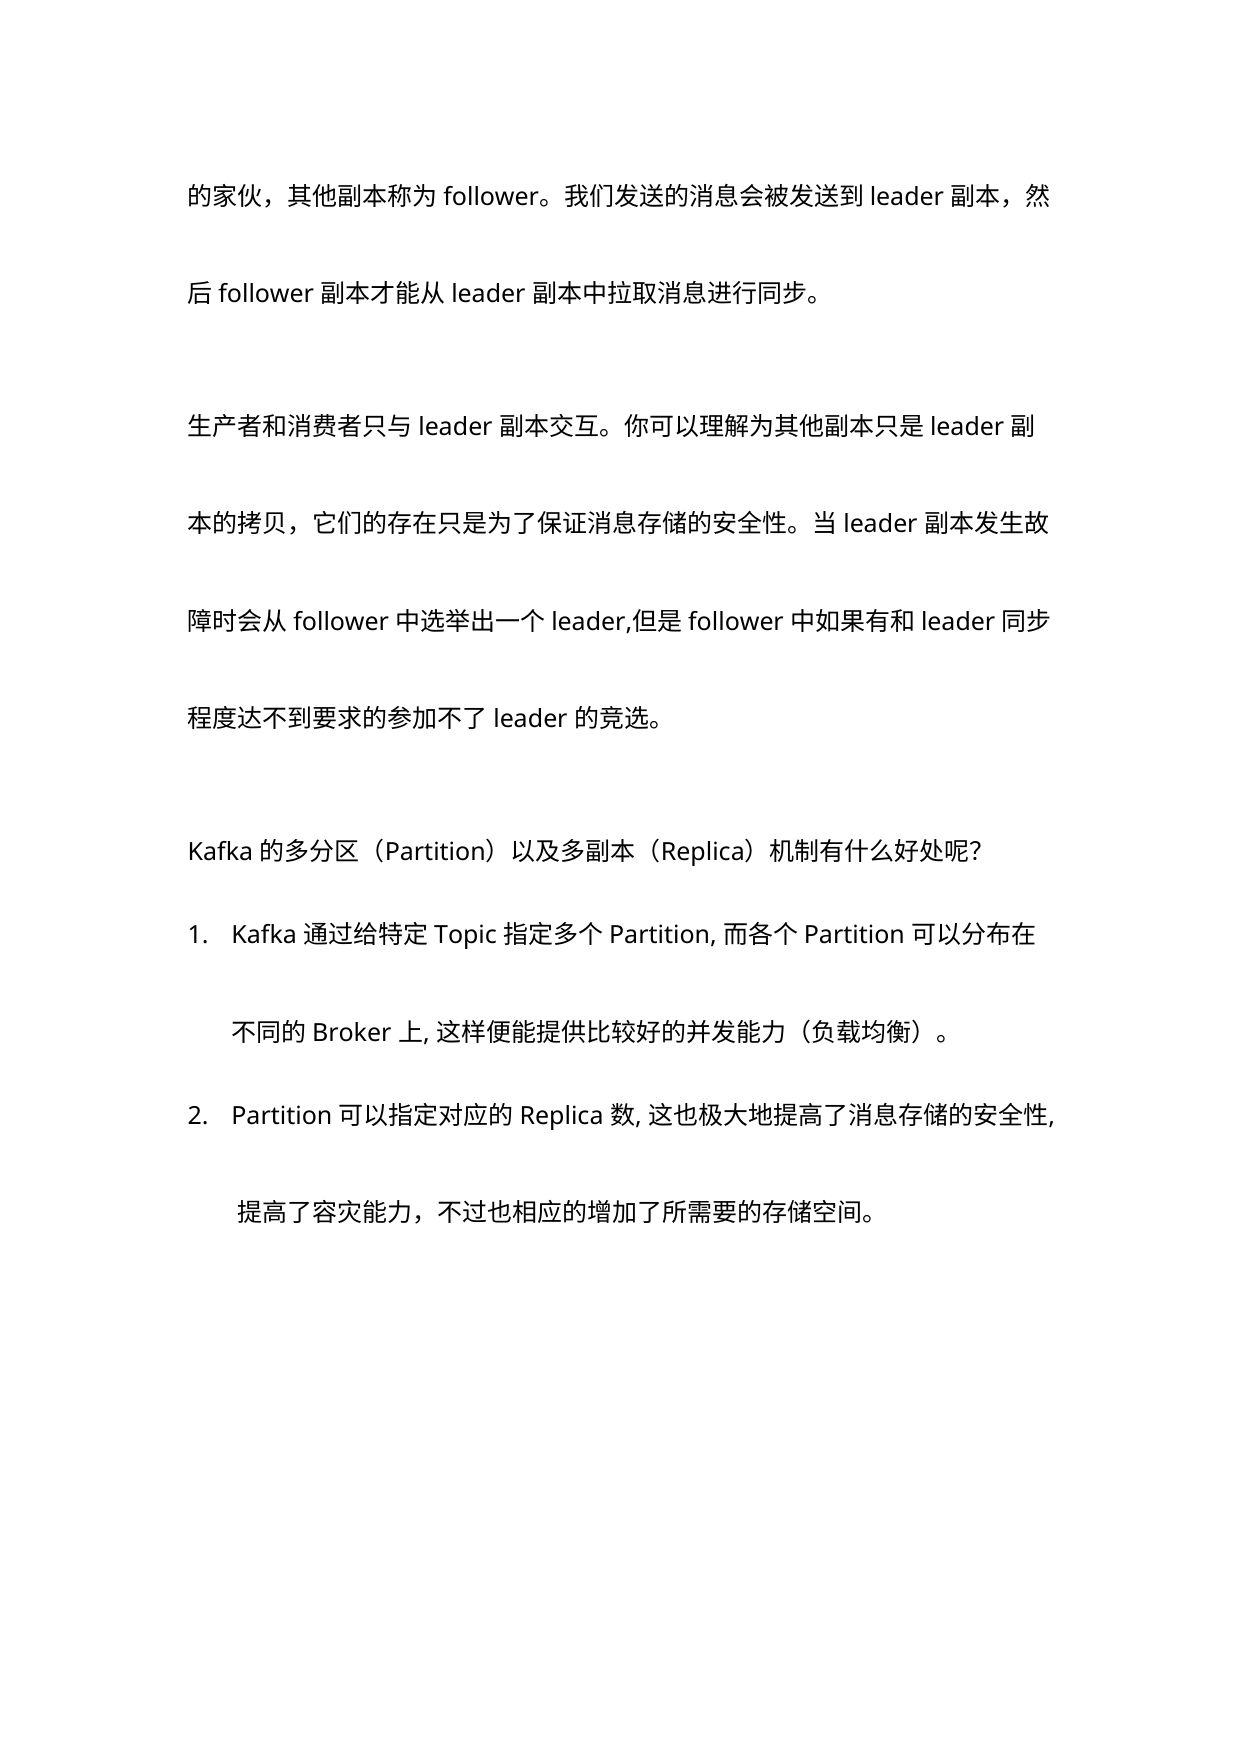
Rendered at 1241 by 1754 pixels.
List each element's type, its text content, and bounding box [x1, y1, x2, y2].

list Partition 可以指定对应的 Replica 数, 这也极大地提高了消息存储的安全性, 提高了容灾能力，不过也相应的增加了所需要的存储空间。 [187, 1081, 1053, 1243]
text 生产者和消费者只与 leader 副本交互。你可以理解为其他副本只是 leader 副本的拷贝，它们的存在只是为了保证消息存储的安全性。当 leader 副本发生故障时会从 follower 中选举出一个 leader,但是 follower 中如果有和 leader 同步程度达不到要求的参加不了 leader 的竞选。 [187, 392, 1053, 749]
list Kafka 通过给特定 Topic 指定多个 Partition, 而各个 Partition 可以分布在不同的 Broker 上, 这样便能提供比较好的并发能力（负载均衡）。 [187, 900, 1053, 1063]
text Kafka 的多分区（Partition）以及多副本（Replica）机制有什么好处呢？ [187, 817, 1053, 882]
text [187, 162, 1053, 324]
